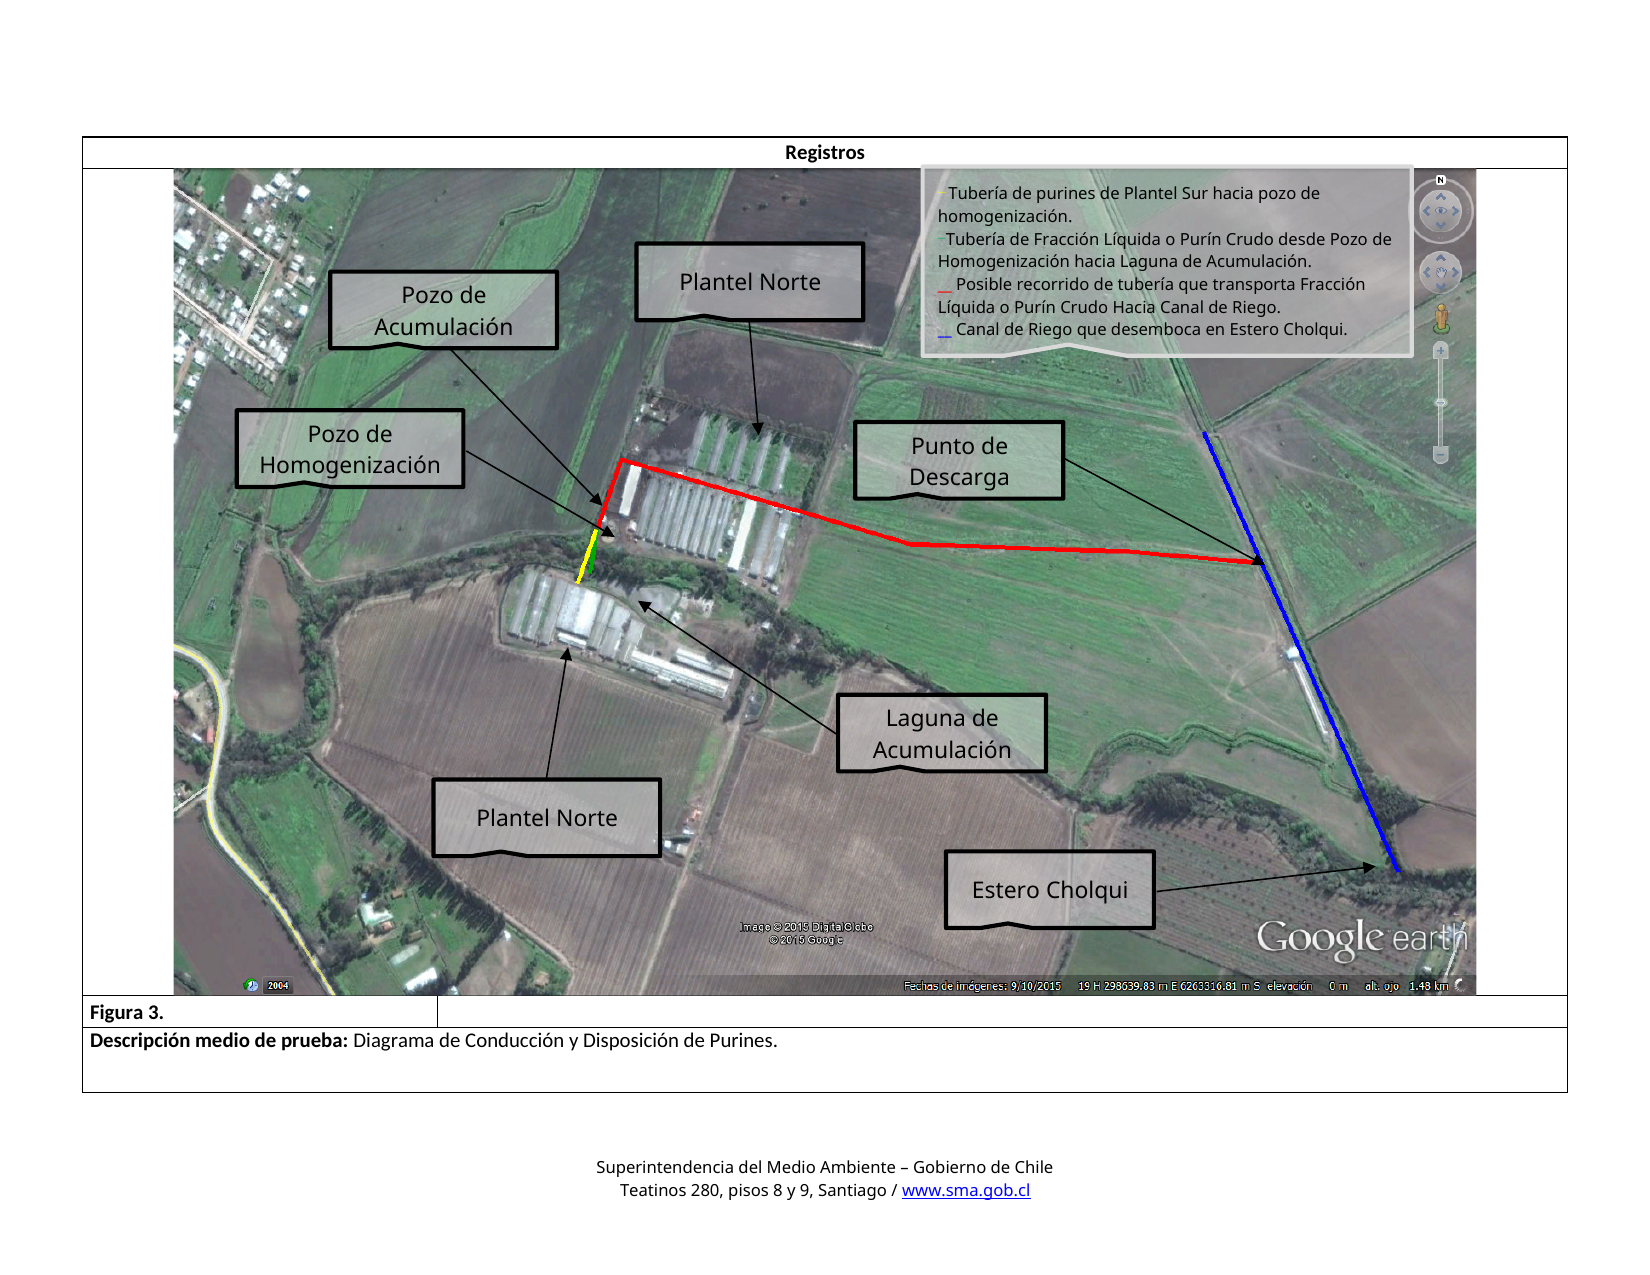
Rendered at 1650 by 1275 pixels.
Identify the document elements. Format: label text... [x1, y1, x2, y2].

table_cell [1477, 169, 1567, 995]
table_cell Figura 3. [83, 996, 437, 1027]
table_header Registros [83, 138, 1567, 168]
table_cell Descripción medio de prueba: Diagrama de Conducción y Disposición de Purines. [83, 1028, 1567, 1092]
table_cell [438, 996, 1567, 1027]
picture [173, 168, 1477, 996]
table_cell [83, 169, 173, 995]
